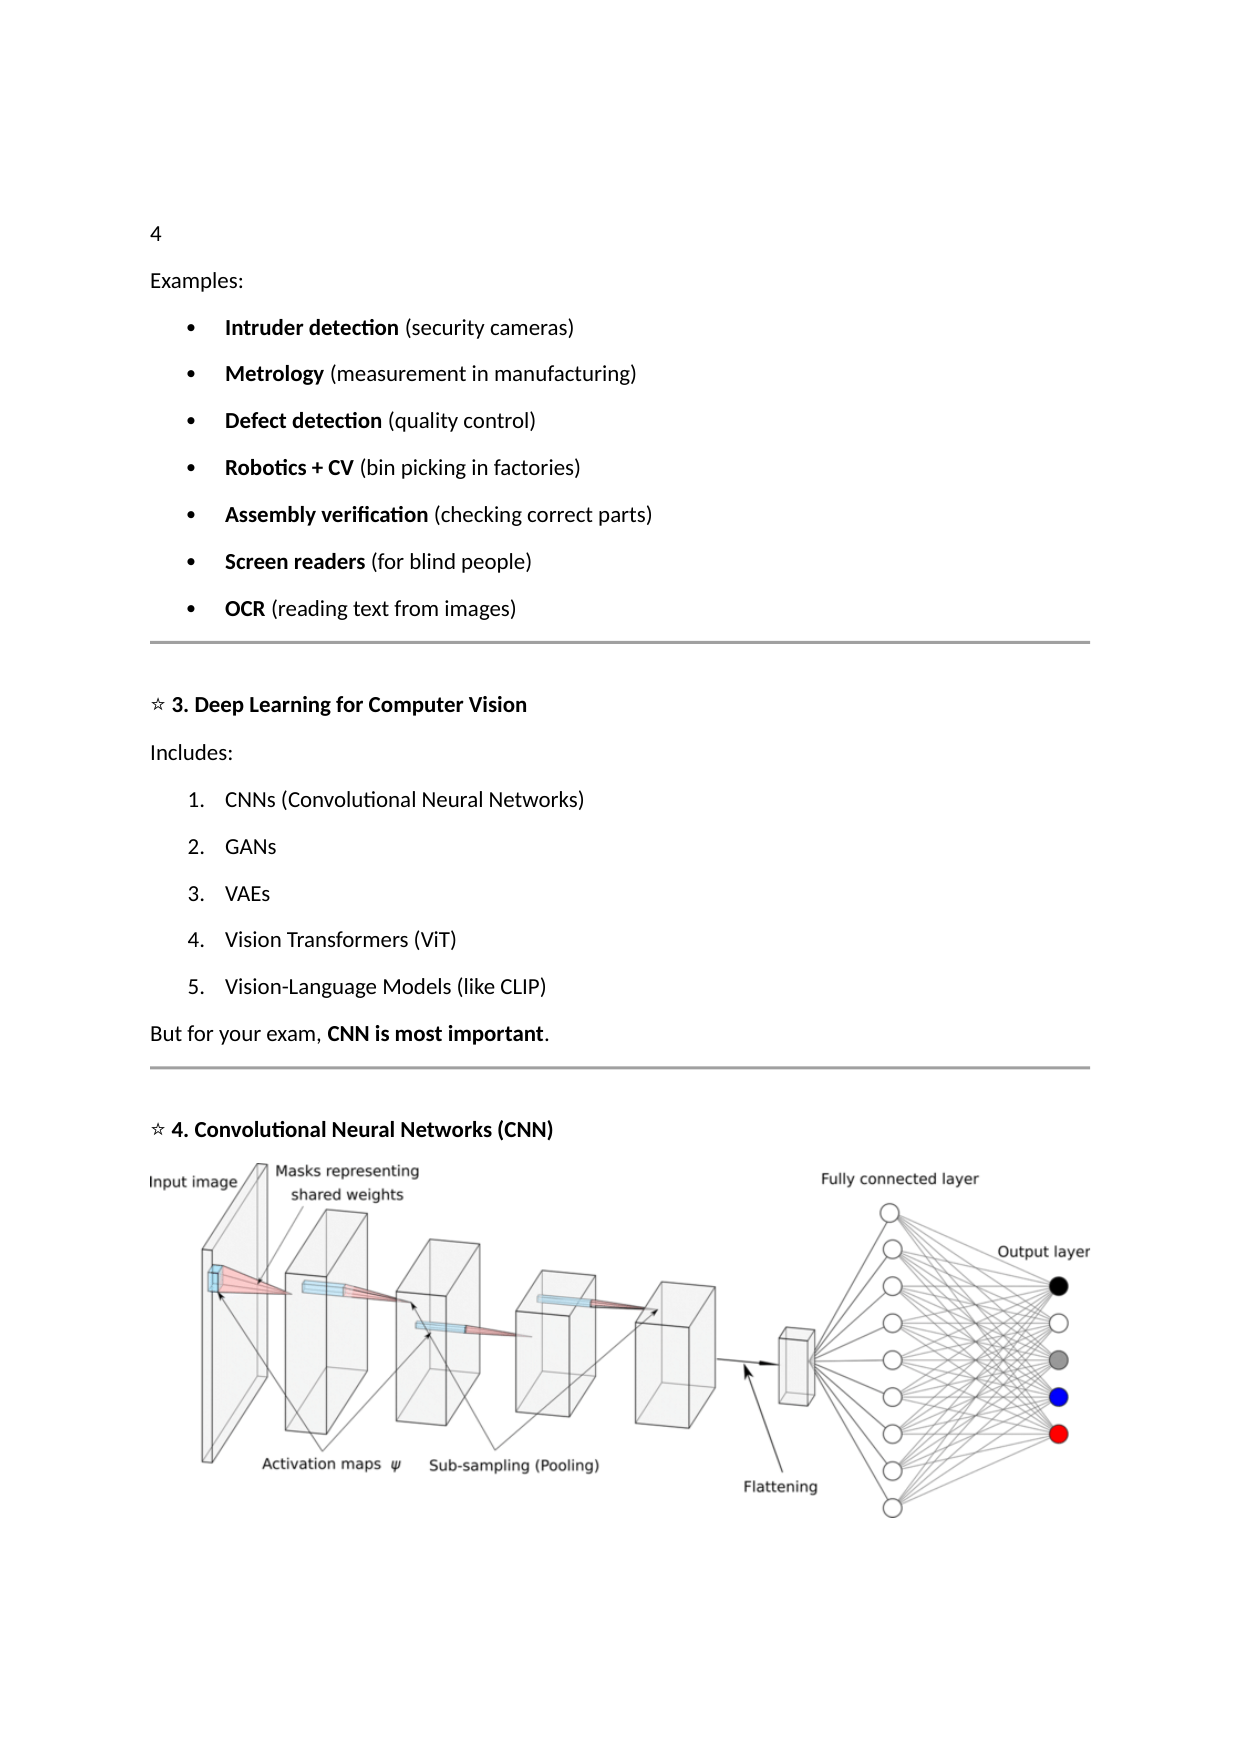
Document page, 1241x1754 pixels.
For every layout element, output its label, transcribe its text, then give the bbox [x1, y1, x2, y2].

list Defect detection (quality control) [187, 406, 1090, 434]
text 4 [150, 219, 1090, 247]
list Metrology (measurement in manufacturing) [187, 359, 1090, 388]
list OCR (reading text from images) [187, 594, 1090, 622]
list CNNs (Convolutional Neural Networks) [187, 785, 1090, 813]
text But for your exam, CNN is most important. [150, 1019, 1090, 1047]
list Vision Transformers (ViT) [187, 926, 1090, 954]
text ⭐ 3. Deep Learning for Computer Vision [150, 688, 1090, 719]
list GANs [187, 832, 1090, 860]
text ⭐ 4. Convolutional Neural Networks (CNN) [150, 1113, 1090, 1144]
text Examples: [150, 266, 1090, 294]
list Screen readers (for blind people) [187, 547, 1090, 575]
list Assembly verification (checking correct parts) [187, 500, 1090, 528]
list Intruder detection (security cameras) [187, 313, 1090, 341]
list Vision-Language Models (like CLIP) [187, 972, 1090, 1001]
picture [150, 1163, 1091, 1518]
list Robotics + CV (bin picking in factories) [187, 453, 1090, 481]
list VAEs [187, 879, 1090, 907]
text Includes: [150, 738, 1090, 766]
